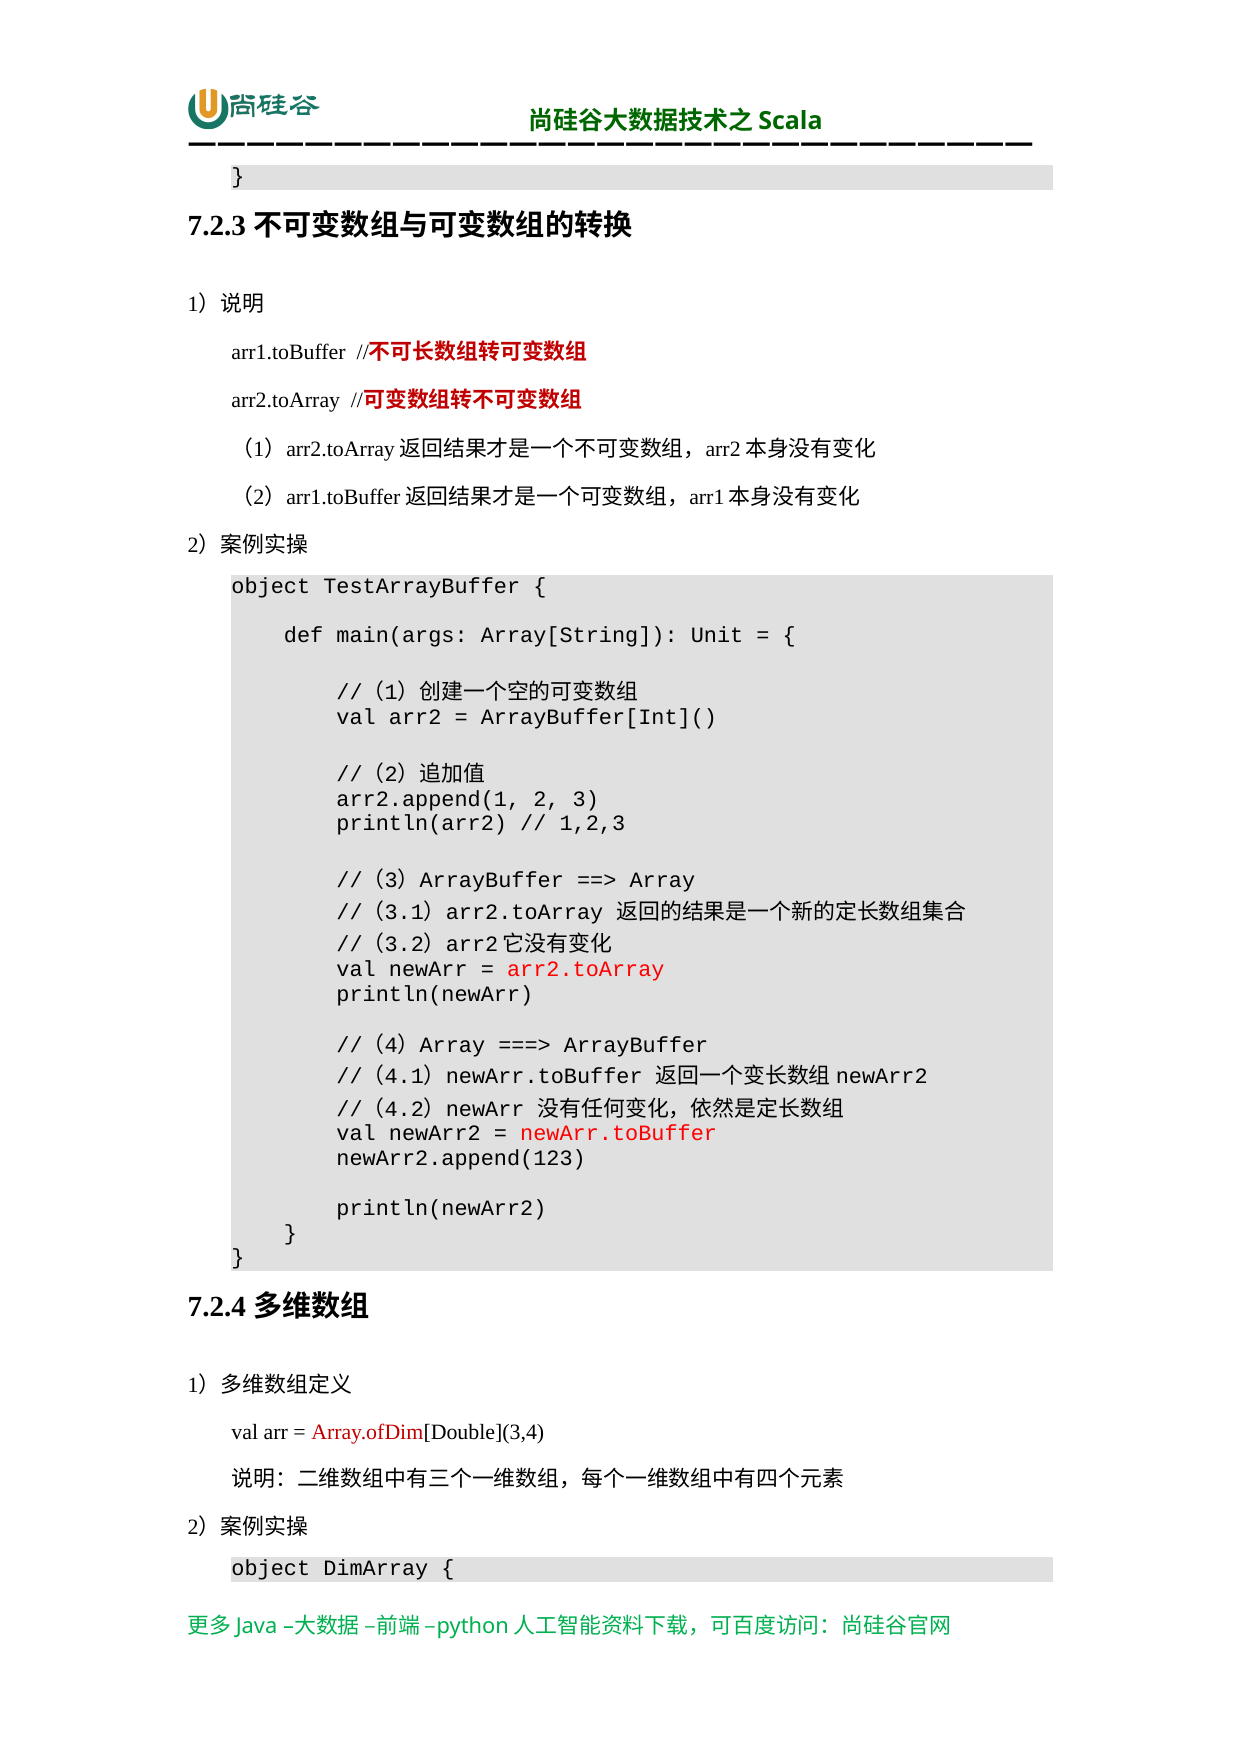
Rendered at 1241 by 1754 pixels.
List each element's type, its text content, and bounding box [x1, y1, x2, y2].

text object TestArrayBuffer { [231, 575, 1053, 600]
text //（4.2）newArr 没有任何变化，依然是定长数组 [231, 1091, 1053, 1122]
text 2）案例实操 [187, 1508, 1053, 1541]
text val newArr = arr2.toArray [231, 958, 1053, 983]
subtitle 7.2.4 多维数组 [187, 1271, 1053, 1336]
text val arr2 = ArrayBuffer[Int]() [231, 706, 1053, 731]
text （2）arr1.toBuffer返回结果才是一个可变数组，arr1本身没有变化 [187, 478, 1053, 511]
text def main(args: Array[String]): Unit = { [231, 625, 1053, 649]
text object DimArray { [231, 1557, 1053, 1582]
subtitle 7.2.3 不可变数组与可变数组的转换 [187, 190, 1053, 255]
text //（4.1）newArr.toBuffer 返回一个变长数组 newArr2 [231, 1058, 1053, 1091]
text //（4）Array ===> ArrayBuffer [231, 1027, 1053, 1058]
text 2）案例实操 [187, 527, 1053, 559]
text } [231, 165, 1053, 190]
text //（1）创建一个空的可变数组 [231, 674, 1053, 706]
text arr2.toArray //可变数组转不可变数组 [187, 382, 1053, 414]
text //（3）ArrayBuffer ==> Array [231, 862, 1053, 894]
text 1）说明 [187, 285, 1053, 318]
text } [231, 1222, 1053, 1246]
text //（2）追加值 [231, 756, 1053, 788]
text arr1.toBuffer //不可长数组转可变数组 [187, 333, 1053, 366]
text val arr = Array.ofDim[Double](3,4) [187, 1415, 1053, 1447]
text 1）多维数组定义 [187, 1367, 1053, 1399]
text //（3.2）arr2它没有变化 [231, 926, 1053, 958]
text //（3.1）arr2.toArray 返回的结果是一个新的定长数组集合 [231, 894, 1053, 926]
text newArr2.append(123) [231, 1147, 1053, 1172]
text val newArr2 = newArr.toBuffer [231, 1122, 1053, 1147]
text （1）arr2.toArray返回结果才是一个不可变数组，arr2本身没有变化 [231, 430, 1053, 463]
picture [187, 88, 321, 130]
text } [231, 1246, 1053, 1271]
text 说明：二维数组中有三个一维数组，每个一维数组中有四个元素 [187, 1460, 1053, 1493]
text arr2.append(1, 2, 3) [231, 788, 1053, 813]
text println(arr2) // 1,2,3 [231, 813, 1053, 837]
text println(newArr2) [231, 1197, 1053, 1222]
text println(newArr) [231, 983, 1053, 1008]
